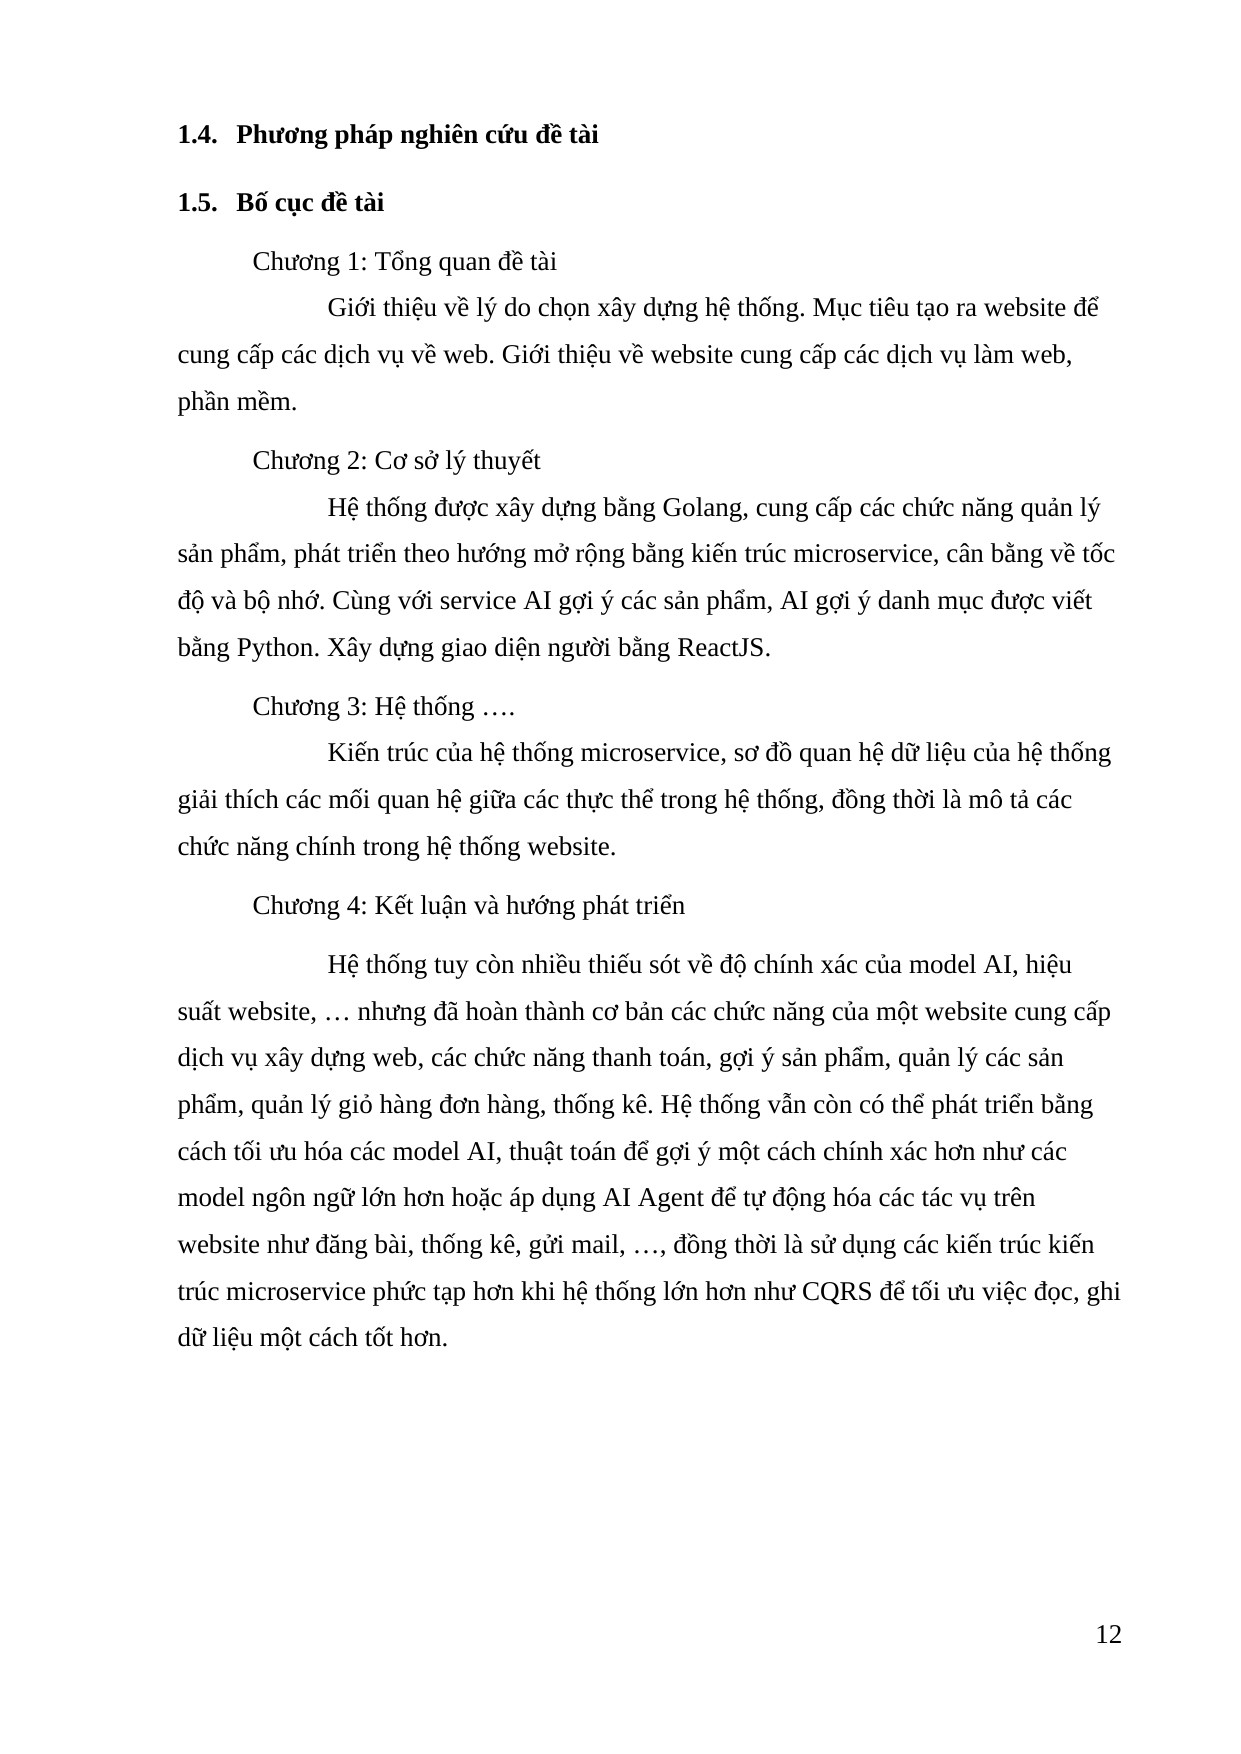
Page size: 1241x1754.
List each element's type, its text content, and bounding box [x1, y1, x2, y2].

subtitle Phương pháp nghiên cứu đề tài [177, 118, 1122, 149]
text Chương 1: Tổng quan đề tài Giới thiệu về lý do chọn xây dựng hệ thống. Mục tiêu tạo ra website để cung cấp các dịch vụ về web. Giới thiệu về website cung cấp các dịch vụ làm web, phần mềm. [177, 245, 1122, 416]
text Chương 3: Hệ thống …. Kiến trúc của hệ thống microservice, sơ đồ quan hệ dữ liệu của hệ thống giải thích các mối quan hệ giữa các thực thể trong hệ thống, đồng thời là mô tả các chức năng chính trong hệ thống website. [177, 690, 1122, 861]
subtitle Bố cục đề tài [177, 186, 1122, 217]
text Hệ thống tuy còn nhiều thiếu sót về độ chính xác của model AI, hiệu suất website, … nhưng đã hoàn thành cơ bản các chức năng của một website cung cấp dịch vụ xây dựng web, các chức năng thanh toán, gợi ý sản phẩm, quản lý các sản phẩm, quản lý giỏ hàng đơn hàng, thống kê. Hệ thống vẫn còn có thể phát triển bằng cách tối ưu hóa các model AI, thuật toán để gợi ý một cách chính xác hơn như các model ngôn ngữ lớn hơn hoặc áp dụng AI Agent để tự động hóa các tác vụ trên website như đăng bài, thống kê, gửi mail, …, đồng thời là sử dụng các kiến trúc kiến trúc microservice phức tạp hơn khi hệ thống lớn hơn như CQRS để tối ưu việc đọc, ghi dữ liệu một cách tốt hơn. [177, 948, 1122, 1353]
text Chương 2: Cơ sở lý thuyết Hệ thống được xây dựng bằng Golang, cung cấp các chức năng quản lý sản phẩm, phát triển theo hướng mở rộng bằng kiến trúc microservice, cân bằng về tốc độ và bộ nhớ. Cùng với service AI gợi ý các sản phẩm, AI gợi ý danh mục được viết bằng Python. Xây dựng giao diện người bằng ReactJS. [177, 444, 1122, 662]
text Chương 4: Kết luận và hướng phát triển [177, 889, 1122, 920]
